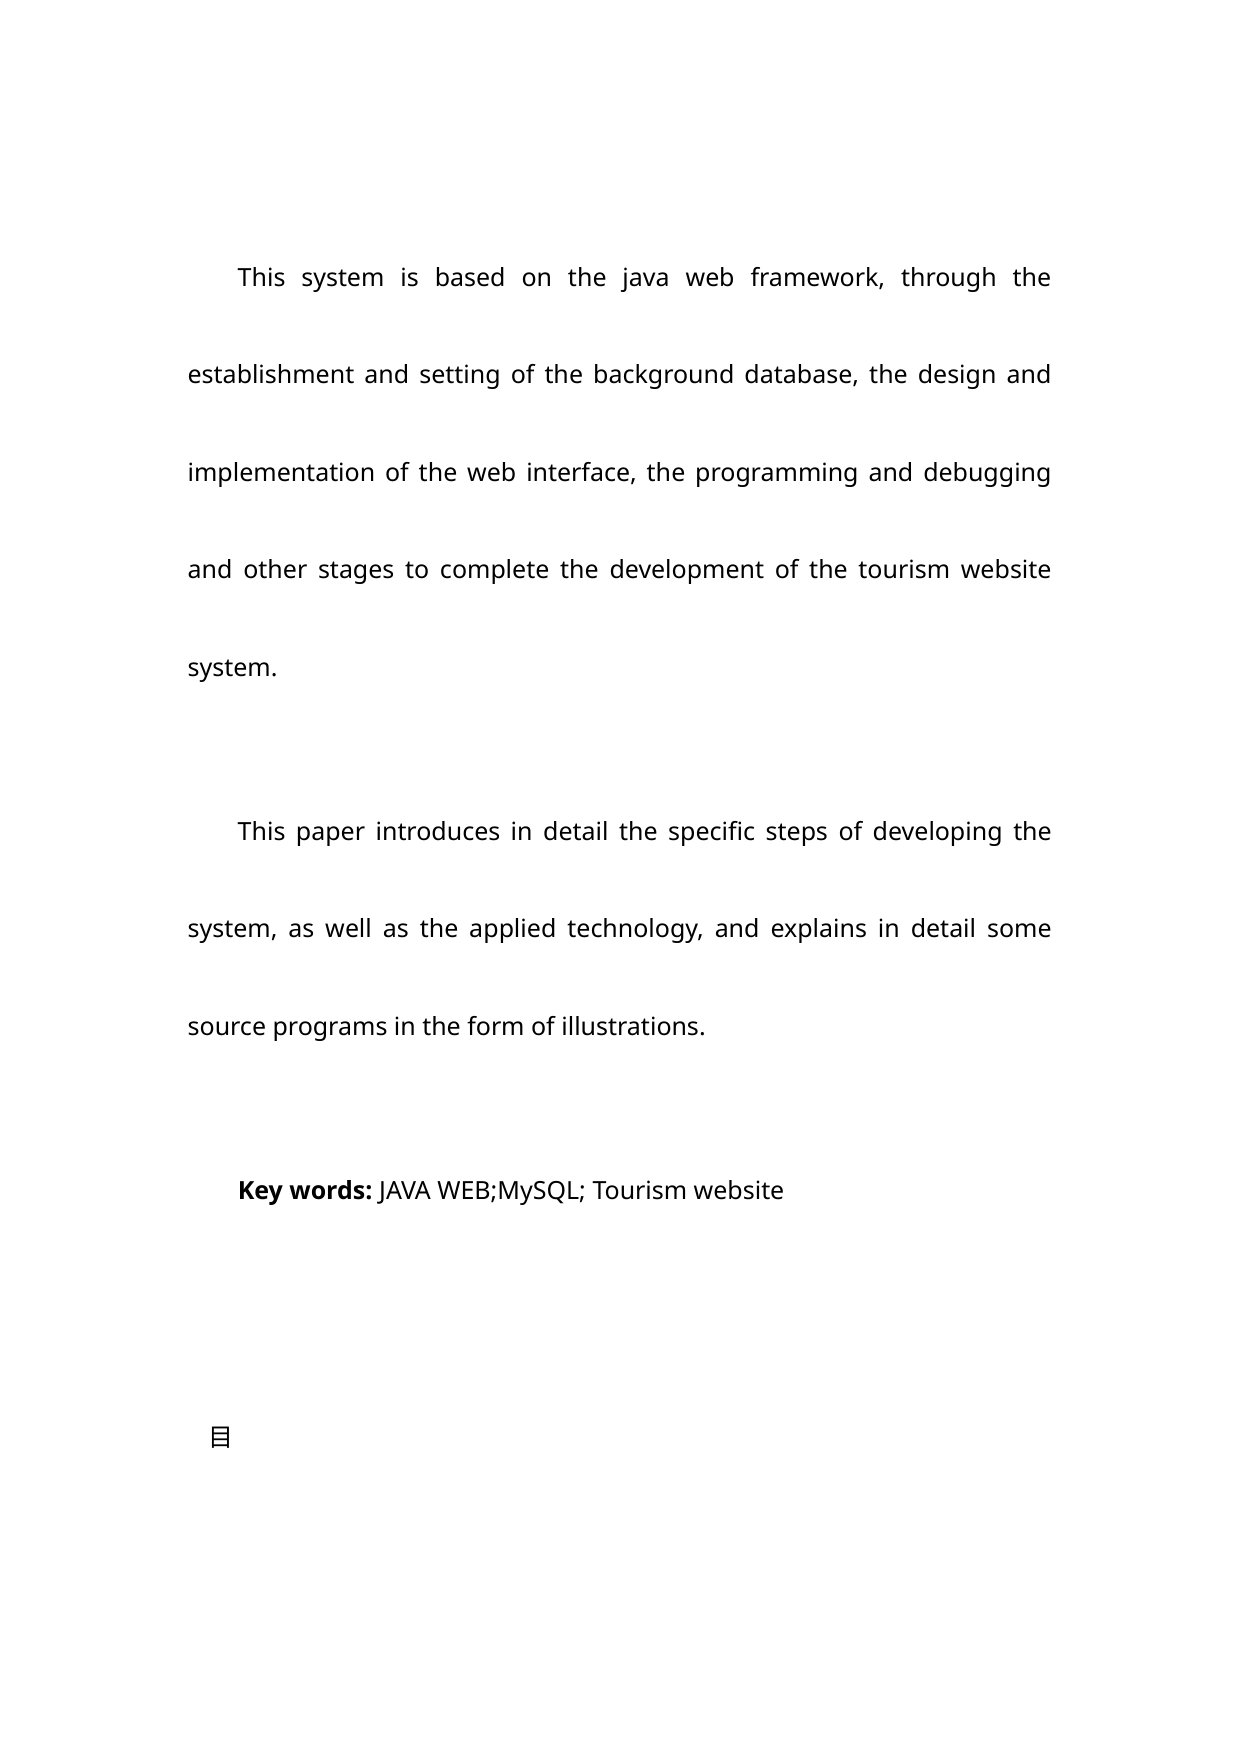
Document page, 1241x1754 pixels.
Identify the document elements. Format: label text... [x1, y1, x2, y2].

text This paper introduces in detail the specific steps of developing the system, as well as the applied technology, and explains in detail some source programs in the form of illustrations. [187, 798, 1053, 1058]
text Key words: JAVA WEB;MySQL; Tourism website [187, 1157, 1053, 1222]
text This system is based on the java web framework, through the establishment and setting of the background database, the design and implementation of the web interface, the programming and debugging and other stages to complete the development of the tourism website system. [187, 244, 1053, 699]
